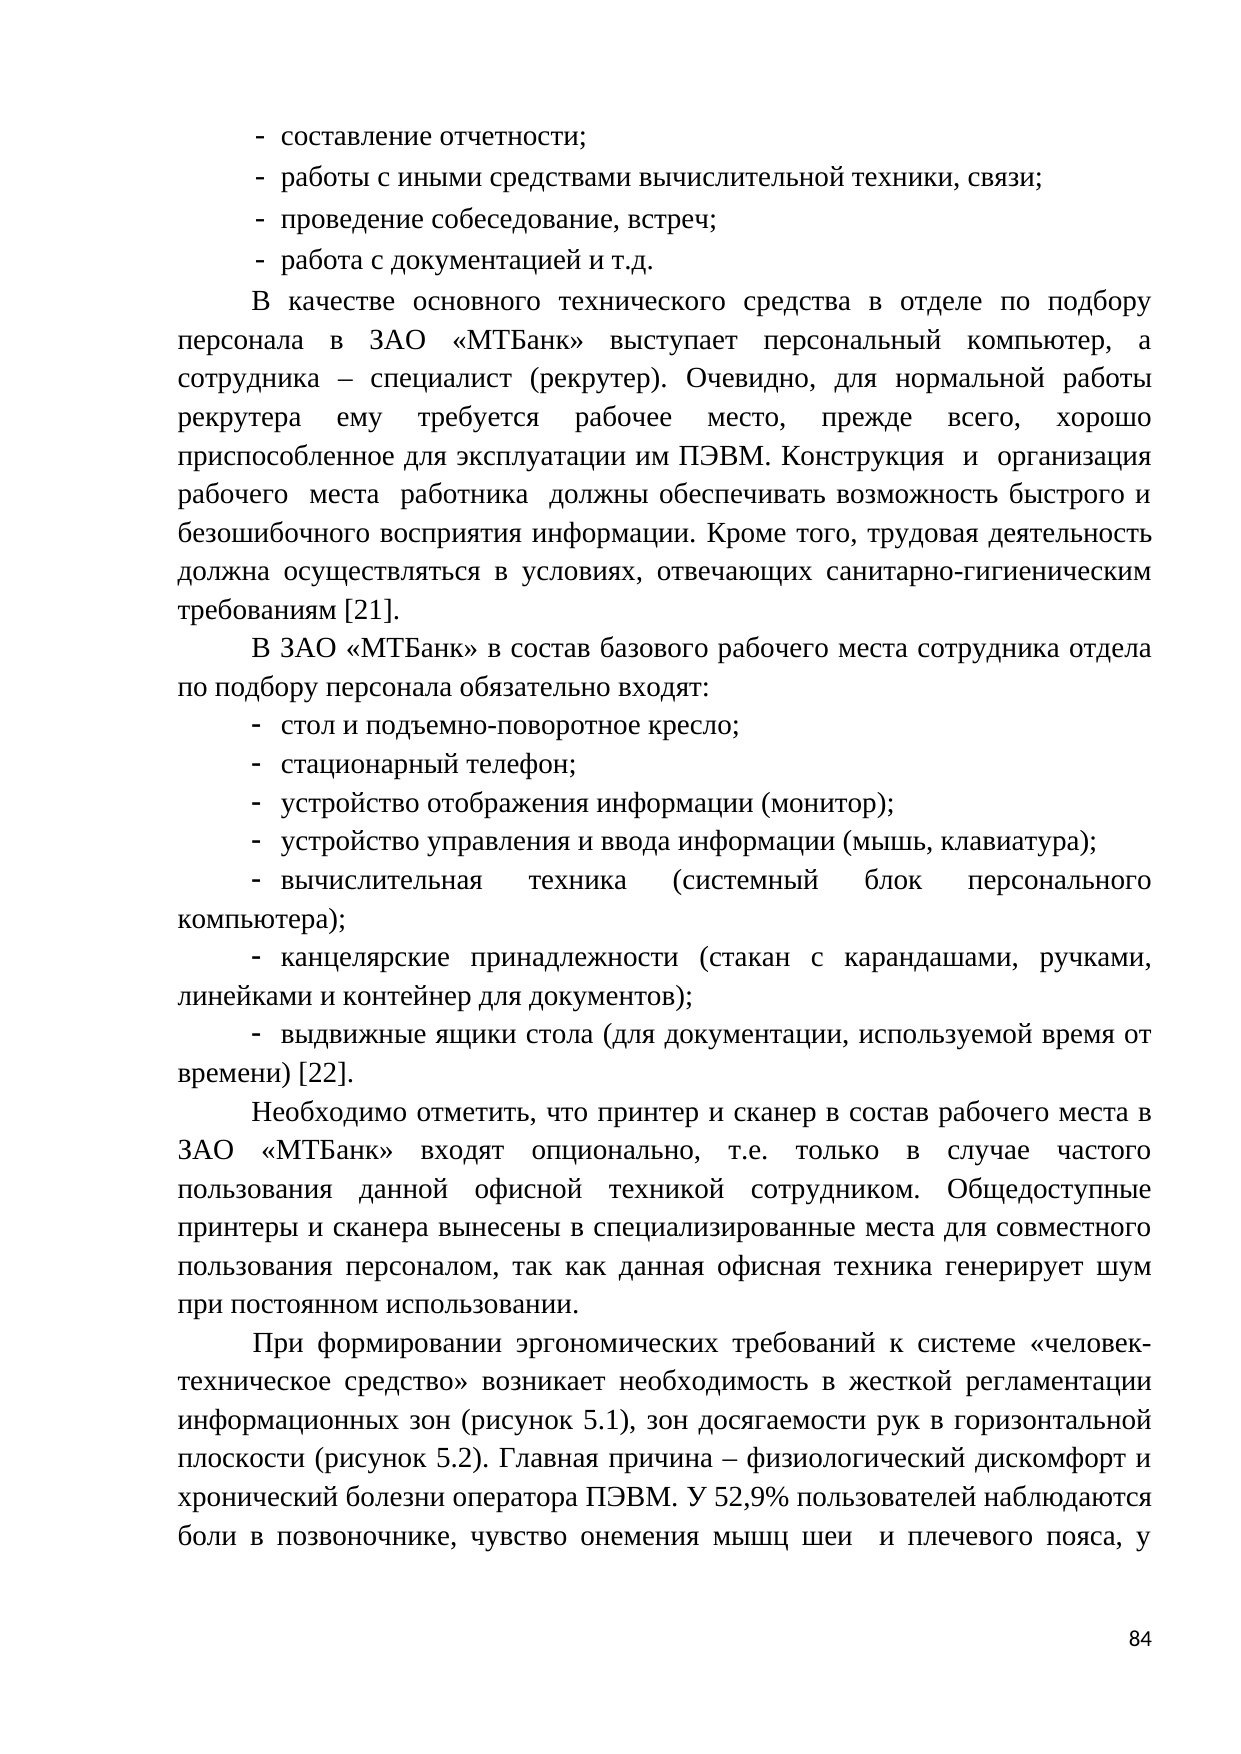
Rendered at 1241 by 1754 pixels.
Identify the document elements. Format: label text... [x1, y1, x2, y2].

list канцелярские принадлежности (стакан с карандашами, ручками, линейками и контейнер для документов); [177, 939, 1152, 1011]
list устройство отображения информации (монитор); [177, 785, 1152, 818]
list выдвижные ящики стола (для документации, используемой время от времени) [22]. [177, 1016, 1152, 1089]
list вычислительная техника (системный блок персонального компьютера); [177, 862, 1152, 934]
list составление отчетности; [177, 118, 1152, 154]
list работа с документацией и т.д. [177, 242, 1152, 278]
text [177, 1325, 1152, 1551]
text В качестве основного технического средства в отделе по подбору персонала в ЗАО «МТБанк» выступает персональный компьютер, а сотрудника – специалист (рекрутер). Очевидно, для нормальной работы рекрутера ему требуется рабочее место, прежде всего, хорошо приспособленное для эксплуатации им ПЭВМ. Конструкция и организация рабочего места работника должны обеспечивать возможность быстрого и безошибочного восприятия информации. Кроме того, трудовая деятельность должна осуществляться в условиях, отвечающих санитарно-гигиеническим требованиям [21]. [177, 283, 1152, 625]
list стационарный телефон; [177, 746, 1152, 780]
text Необходимо отметить, что принтер и сканер в состав рабочего места в ЗАО «МТБанк» входят опционально, т.е. только в случае частого пользования данной офисной техникой сотрудником. Общедоступные принтеры и сканера вынесены в специализированные места для совместного пользования персоналом, так как данная офисная техника генерирует шум при постоянном использовании. [177, 1094, 1152, 1320]
list стол и подъемно-поворотное кресло; [177, 707, 1152, 741]
text В ЗАО «МТБанк» в состав базового рабочего места сотрудника отдела по подбору персонала обязательно входят: [177, 630, 1152, 702]
list работы с иными средствами вычислительной техники, связи; [177, 159, 1152, 196]
list проведение собеседование, встреч; [177, 201, 1152, 237]
list устройство управления и ввода информации (мышь, клавиатура); [177, 823, 1152, 857]
